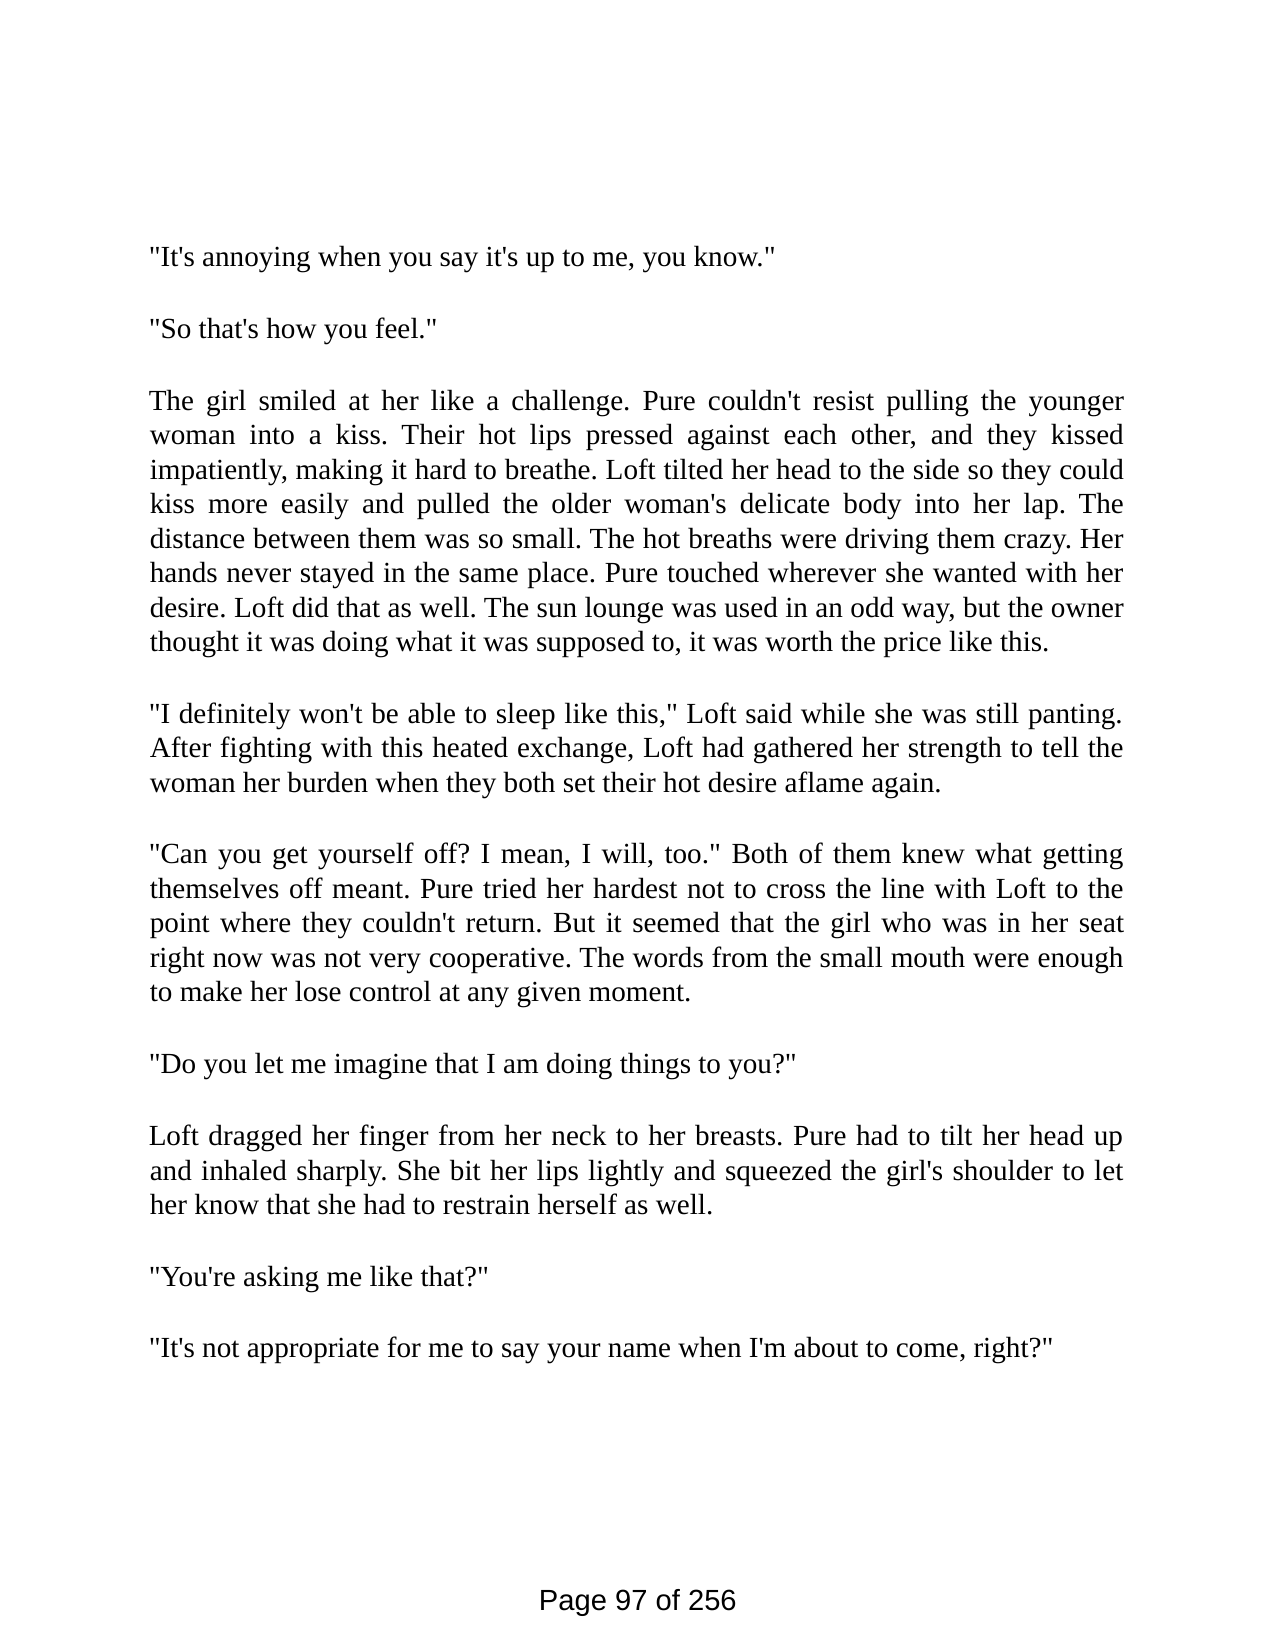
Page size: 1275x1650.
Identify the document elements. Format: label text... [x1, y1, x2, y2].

text "Do you let me imagine that I am doing things to you?" [148, 1046, 1125, 1080]
text The girl smiled at her like a challenge. Pure couldn't resist pulling the younger woman into a kiss. Their hot lips pressed against each other, and they kissed impatiently, making it hard to breathe. Loft tilted her head to the side so they could kiss more easily and pulled the older woman's delicate body into her lap. The distance between them was so small. The hot breaths were driving them crazy. Her hands never stayed in the same place. Pure touched wherever she wanted with her desire. Loft did that as well. The sun lounge was used in an odd way, but the owner thought it was doing what it was supposed to, it was worth the price like this. [148, 383, 1125, 658]
text "It's annoying when you say it's up to me, you know." [148, 239, 1125, 273]
text "Can you get yourself off? I mean, I will, too." Both of them knew what getting themselves off meant. Pure tried her hardest not to cross the line with Loft to the point where they couldn't return. But it seemed that the girl who was in her seat right now was not very cooperative. The words from the small mouth were enough to make her lose control at any given moment. [148, 837, 1125, 1008]
text "I definitely won't be able to sleep like this," Loft said while she was still panting. After fighting with this heated exchange, Loft had gathered her strength to tell the woman her burden when they both set their hot desire aflame again. [148, 696, 1125, 798]
text "So that's how you feel." [148, 311, 1125, 344]
text "It's not appropriate for me to say your name when I'm about to come, right?" [148, 1331, 1125, 1364]
text Loft dragged her finger from her neck to her breasts. Pure had to tilt her head up and inhaled sharply. She bit her lips lightly and squeezed the girl's shoulder to let her know that she had to restrain herself as well. [148, 1118, 1125, 1221]
text "You're asking me like that?" [148, 1259, 1125, 1292]
